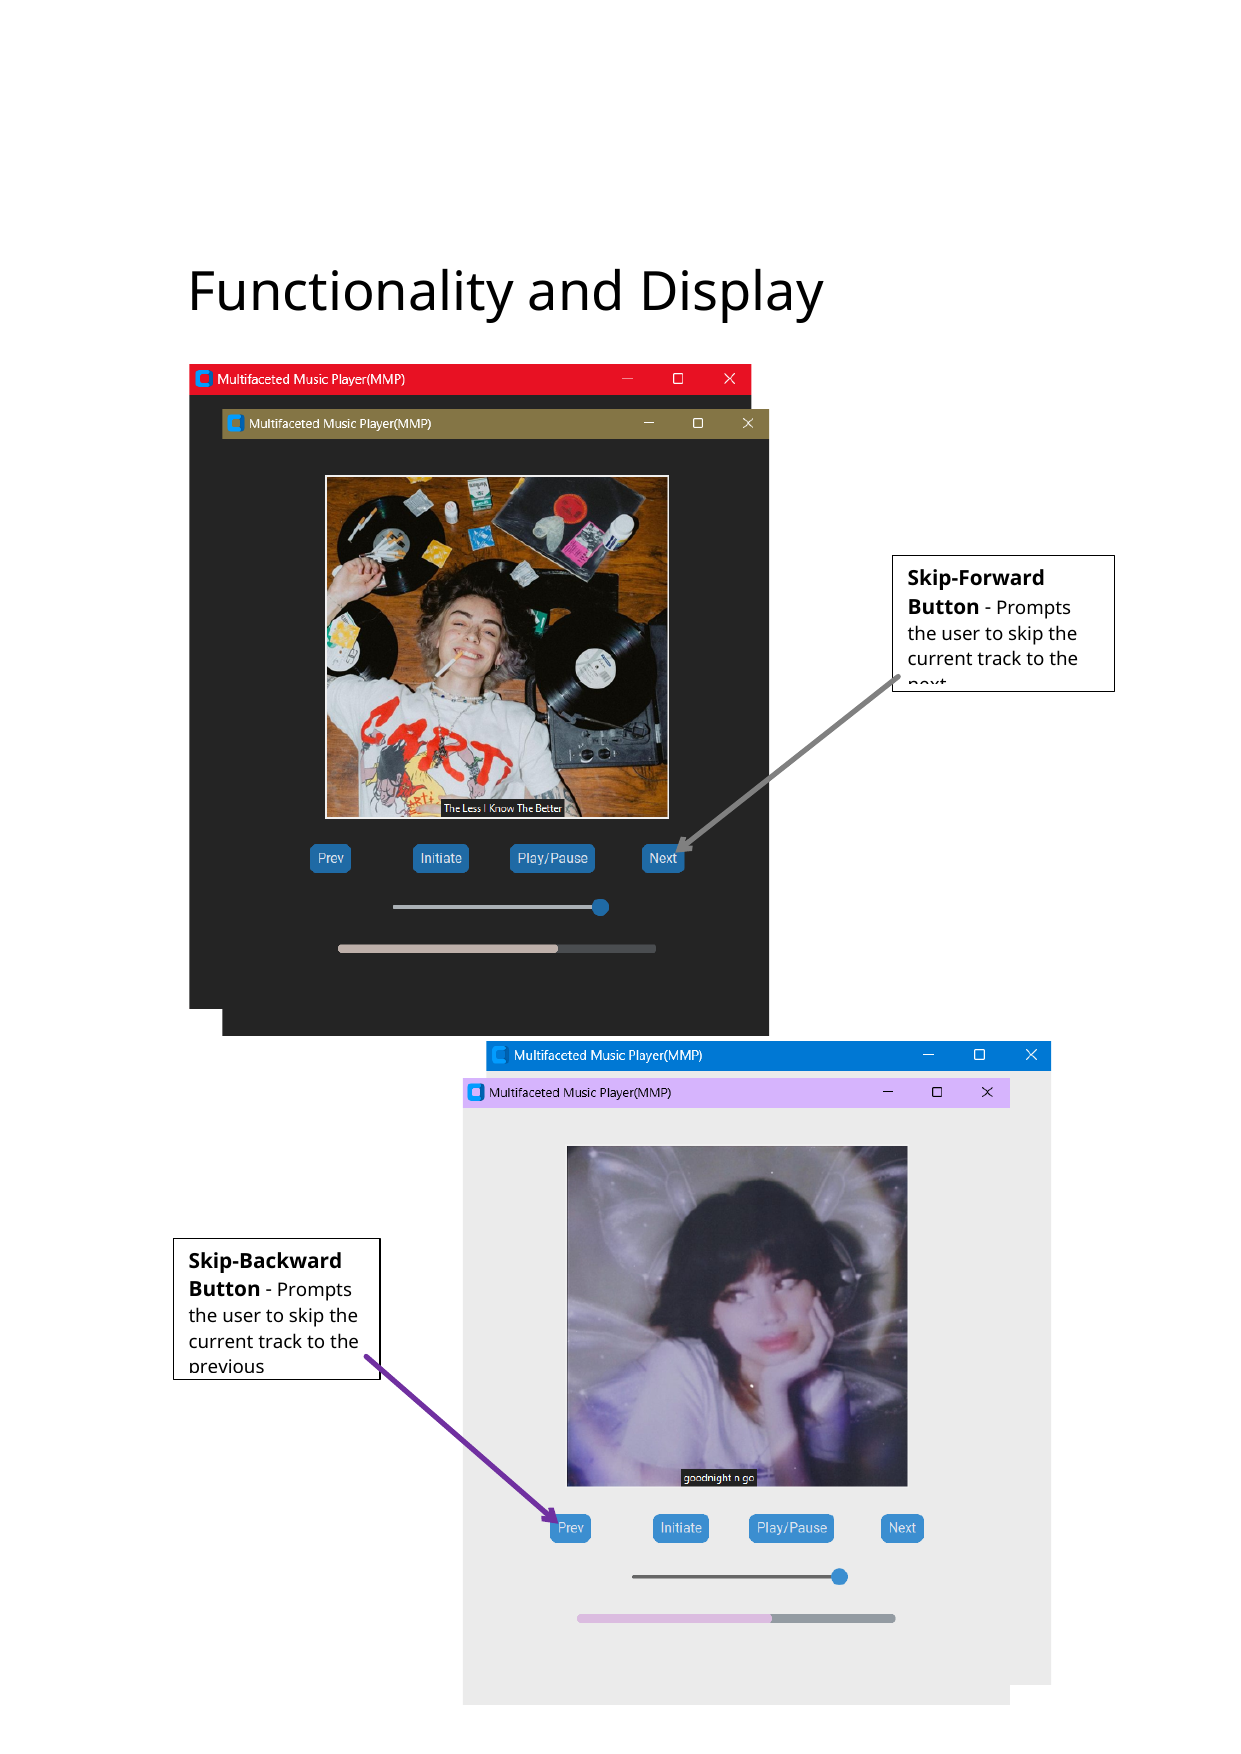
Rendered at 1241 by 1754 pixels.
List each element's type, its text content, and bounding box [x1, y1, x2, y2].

picture [189, 364, 770, 1036]
picture [462, 1041, 1052, 1705]
text Functionality and Display [187, 253, 1053, 327]
